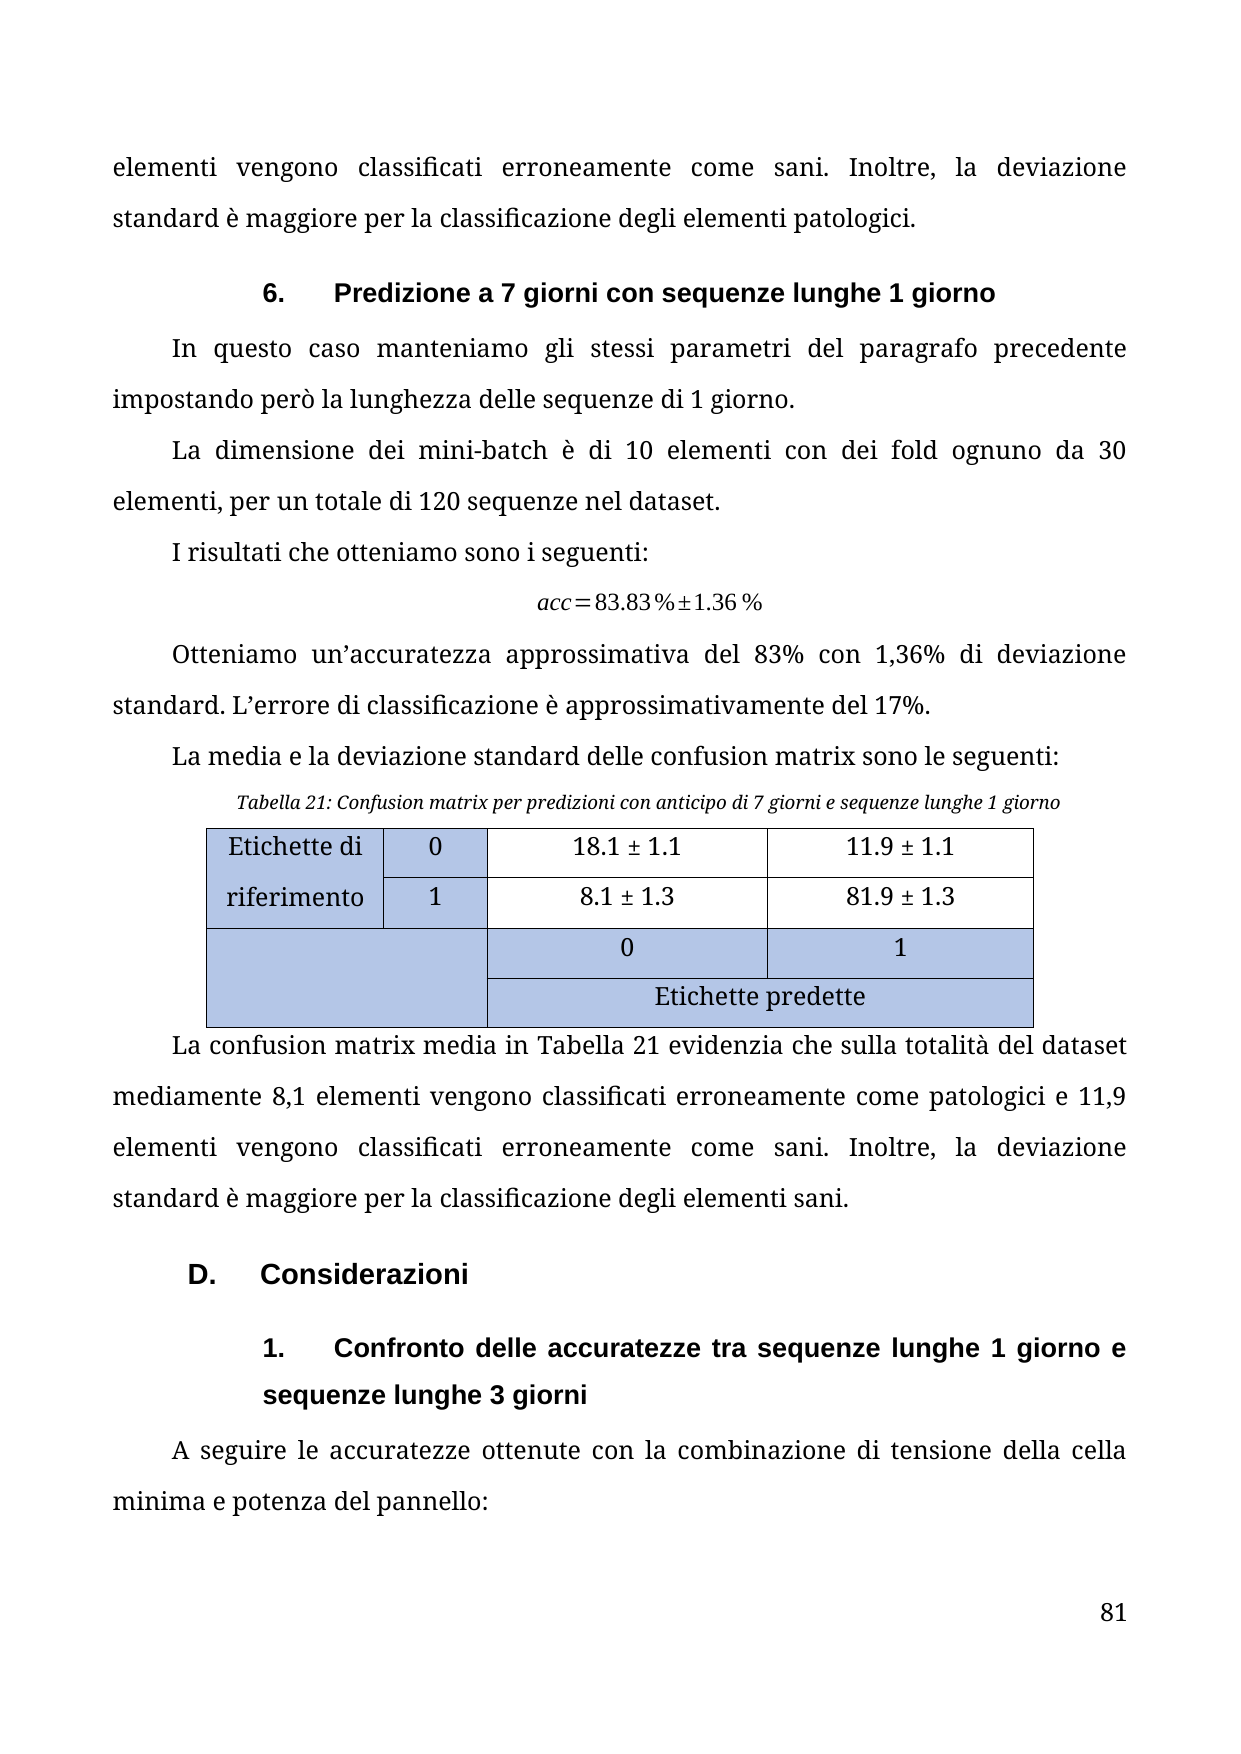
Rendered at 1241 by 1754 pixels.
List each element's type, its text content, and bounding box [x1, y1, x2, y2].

text La confusion matrix media in Tabella 21 evidenzia che sulla totalità del dataset mediamente 8,1 elementi vengono classificati erroneamente come patologici e 11,9 elementi vengono classificati erroneamente come sani. Inoltre, la deviazione standard è maggiore per la classificazione degli elementi sani. [112, 1028, 1128, 1215]
table_header Etichette di riferimento [207, 829, 383, 928]
table_cell 81.9 ± 1.3 [768, 878, 1033, 928]
subtitle Confronto delle accuratezze tra sequenze lunghe 1 giorno e sequenze lunghe 3 giorni [262, 1332, 1128, 1411]
table_cell [207, 929, 487, 1027]
text Otteniamo un’accuratezza approssimativa del 83% con 1,36% di deviazione standard. L’errore di classificazione è approssimativamente del 17%. [112, 636, 1128, 722]
table_cell 0 [488, 929, 767, 978]
table_cell 1 [384, 878, 487, 928]
table_cell 1 [768, 929, 1033, 978]
subtitle Considerazioni [187, 1257, 1128, 1291]
text In questo caso manteniamo gli stessi parametri del paragrafo precedente impostando però la lunghezza delle sequenze di 1 giorno. [112, 330, 1128, 415]
text A seguire le accuratezze ottenute con la combinazione di tensione della cella minima e potenza del pannello: [112, 1432, 1128, 1518]
subtitle Predizione a 7 giorni con sequenze lunghe 1 giorno [262, 277, 1128, 308]
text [112, 150, 1128, 235]
table_header 11.9 ± 1.1 [768, 829, 1033, 877]
table_cell Etichette predette [488, 979, 1033, 1027]
table_header 0 [384, 829, 487, 877]
table_cell 8.1 ± 1.3 [488, 878, 767, 928]
text La media e la deviazione standard delle confusion matrix sono le seguenti: [112, 738, 1128, 773]
text La dimensione dei mini-batch è di 10 elementi con dei fold ognuno da 30 elementi, per un totale di 120 sequenze nel dataset. [112, 432, 1128, 517]
text Tabella 21: Confusion matrix per predizioni con anticipo di 7 giorni e sequenze lunghe 1 giorno [112, 789, 1128, 815]
text I risultati che otteniamo sono i seguenti: [112, 534, 1128, 568]
table_header 18.1 ± 1.1 [488, 829, 767, 877]
